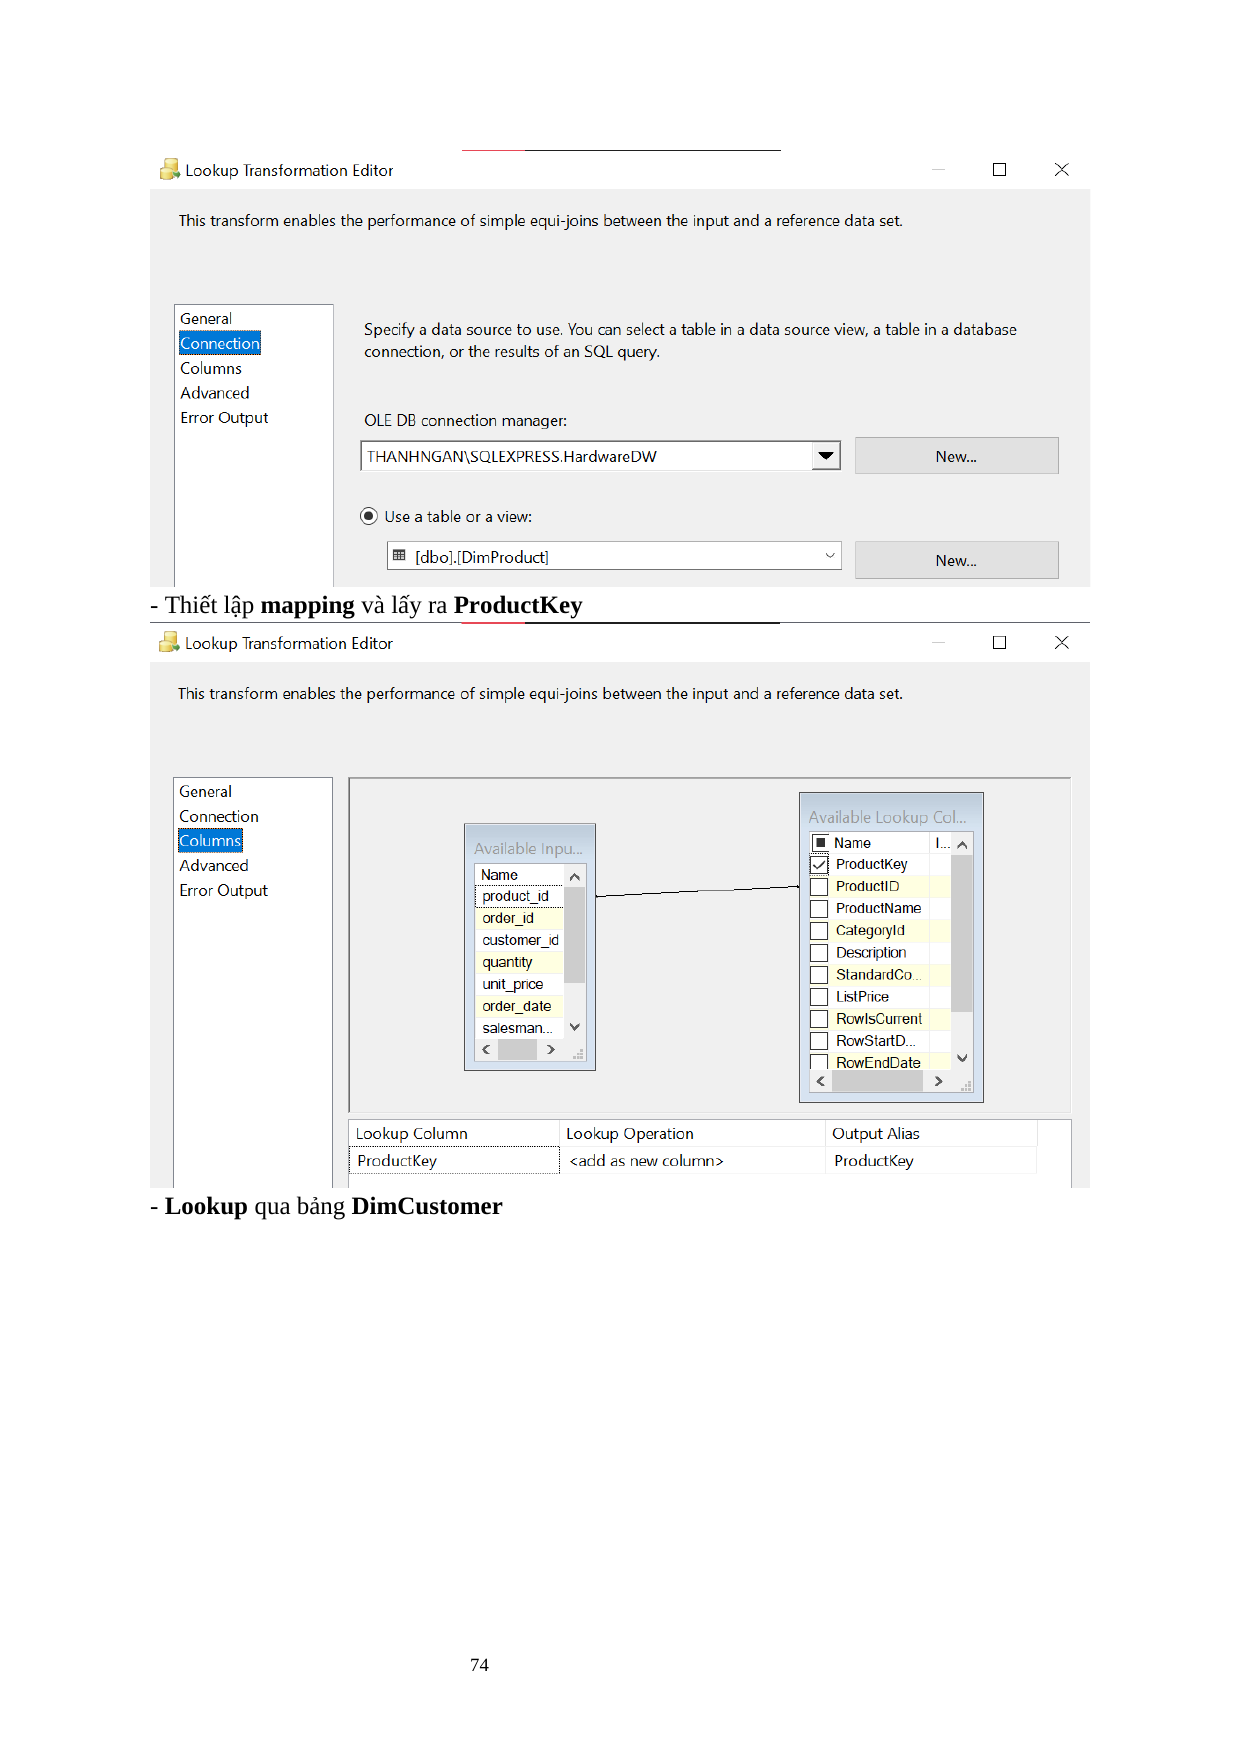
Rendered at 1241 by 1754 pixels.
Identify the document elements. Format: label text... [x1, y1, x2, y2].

text - Thiết lập mapping và lấy ra ProductKey [150, 590, 1090, 619]
text - Lookup qua bảng DimCustomer [150, 1191, 1090, 1220]
picture [150, 150, 1091, 587]
picture [150, 622, 1090, 1188]
